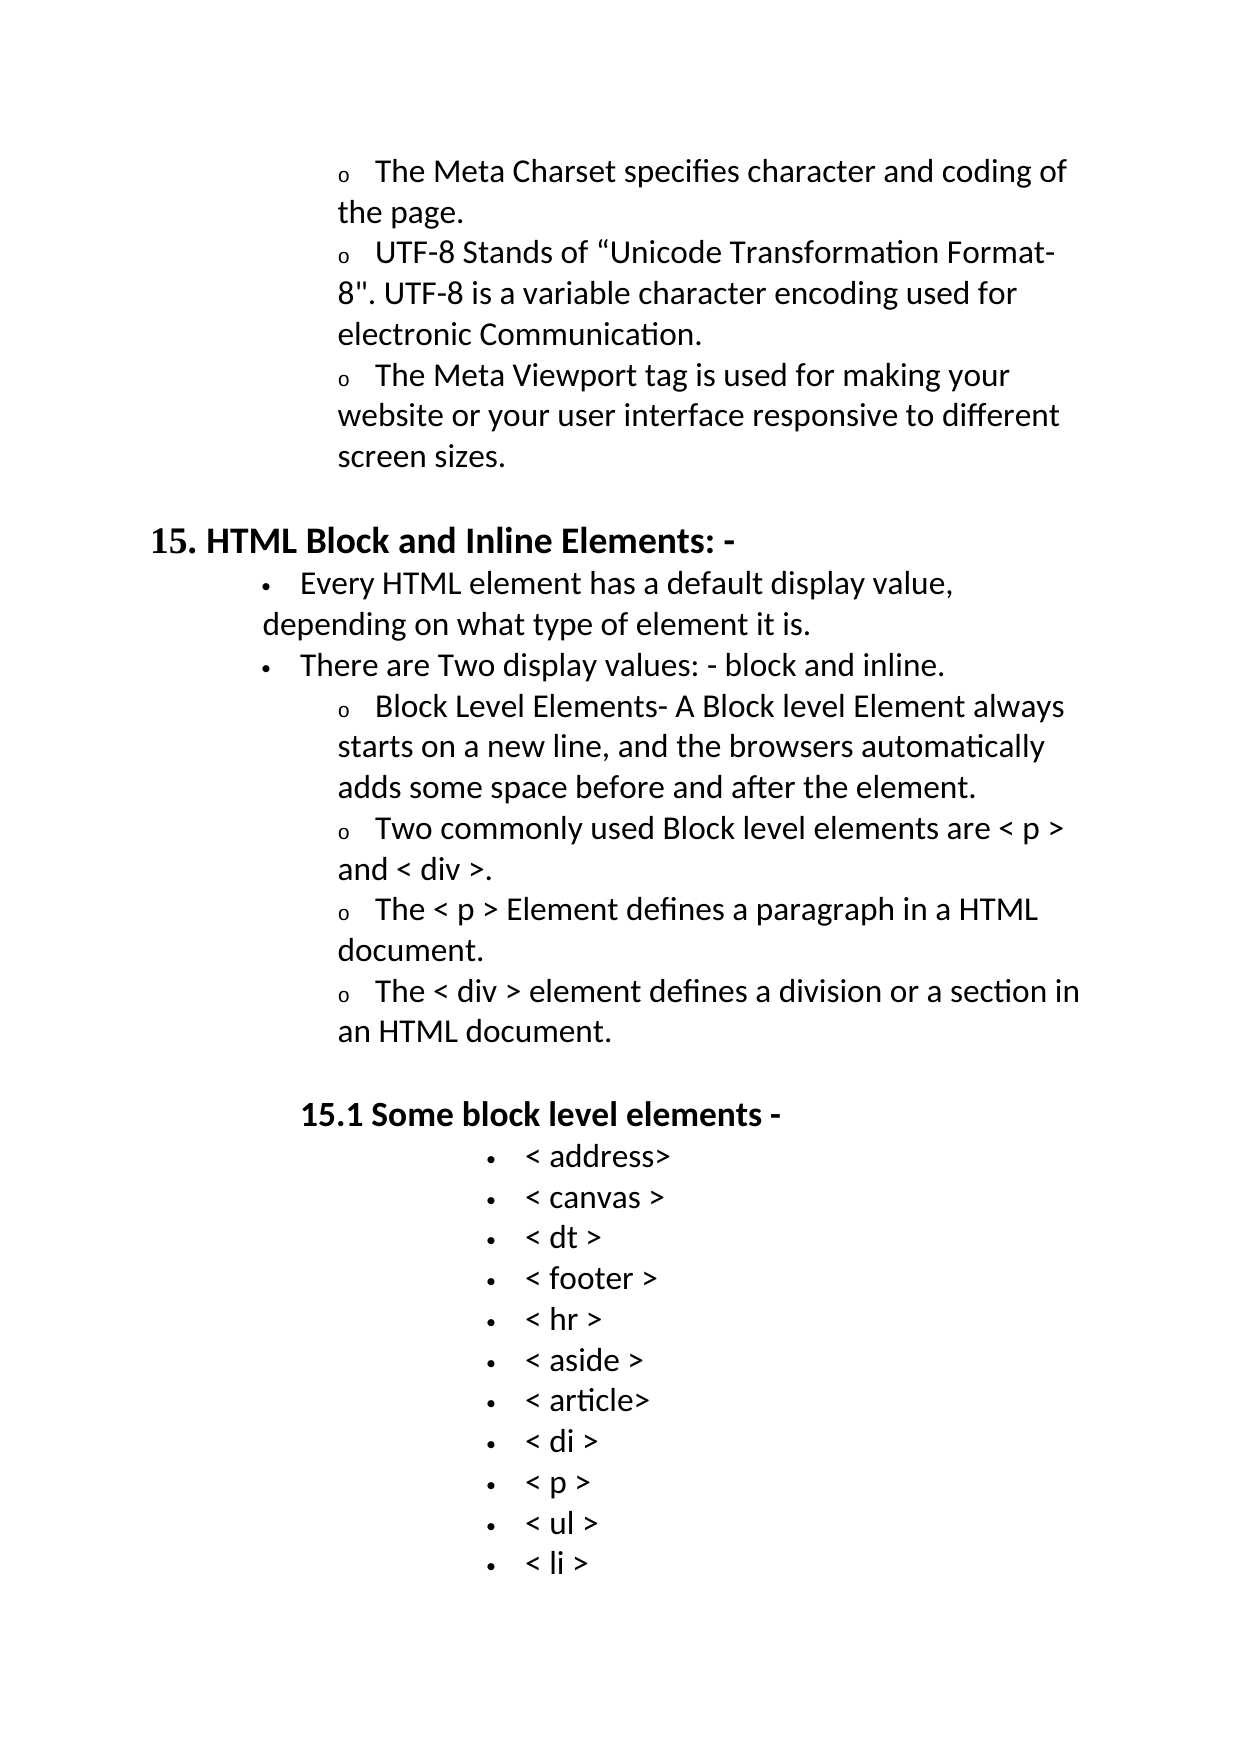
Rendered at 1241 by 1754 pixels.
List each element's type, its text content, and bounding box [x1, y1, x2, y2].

list Block Level Elements- A Block level Element always starts on a new line, and the browsers automatically adds some space before and after the element. [337, 684, 1090, 807]
list < article> [487, 1379, 1090, 1420]
list There are Two display values: - block and inline. [262, 644, 1090, 684]
list < p > [487, 1461, 1090, 1502]
list < address> [487, 1135, 1090, 1176]
list < footer > [487, 1257, 1090, 1298]
list The Meta Viewport tag is used for making your website or your user interface responsive to different screen sizes. [337, 354, 1090, 476]
list < aside > [487, 1339, 1090, 1379]
list The < div > element defines a division or a section in an HTML document. [337, 970, 1090, 1051]
list < ul > [487, 1502, 1090, 1542]
text 15. HTML Block and Inline Elements: - [150, 517, 1090, 562]
list UTF-8 Stands of “Unicode Transformation Format-8". UTF-8 is a variable character encoding used for electronic Communication. [337, 231, 1090, 354]
list < canvas > [487, 1176, 1090, 1217]
text 15.1 Some block level elements - [225, 1092, 1090, 1135]
list < dt > [487, 1217, 1090, 1257]
list The < p > Element defines a paragraph in a HTML document. [337, 888, 1090, 970]
list Two commonly used Block level elements are < p > and < div >. [337, 807, 1090, 888]
list < hr > [487, 1298, 1090, 1339]
list Every HTML element has a default display value, depending on what type of element it is. [262, 562, 1090, 644]
list < di > [487, 1420, 1090, 1461]
list The Meta Charset specifies character and coding of the page. [337, 150, 1090, 231]
list < li > [487, 1542, 1090, 1583]
